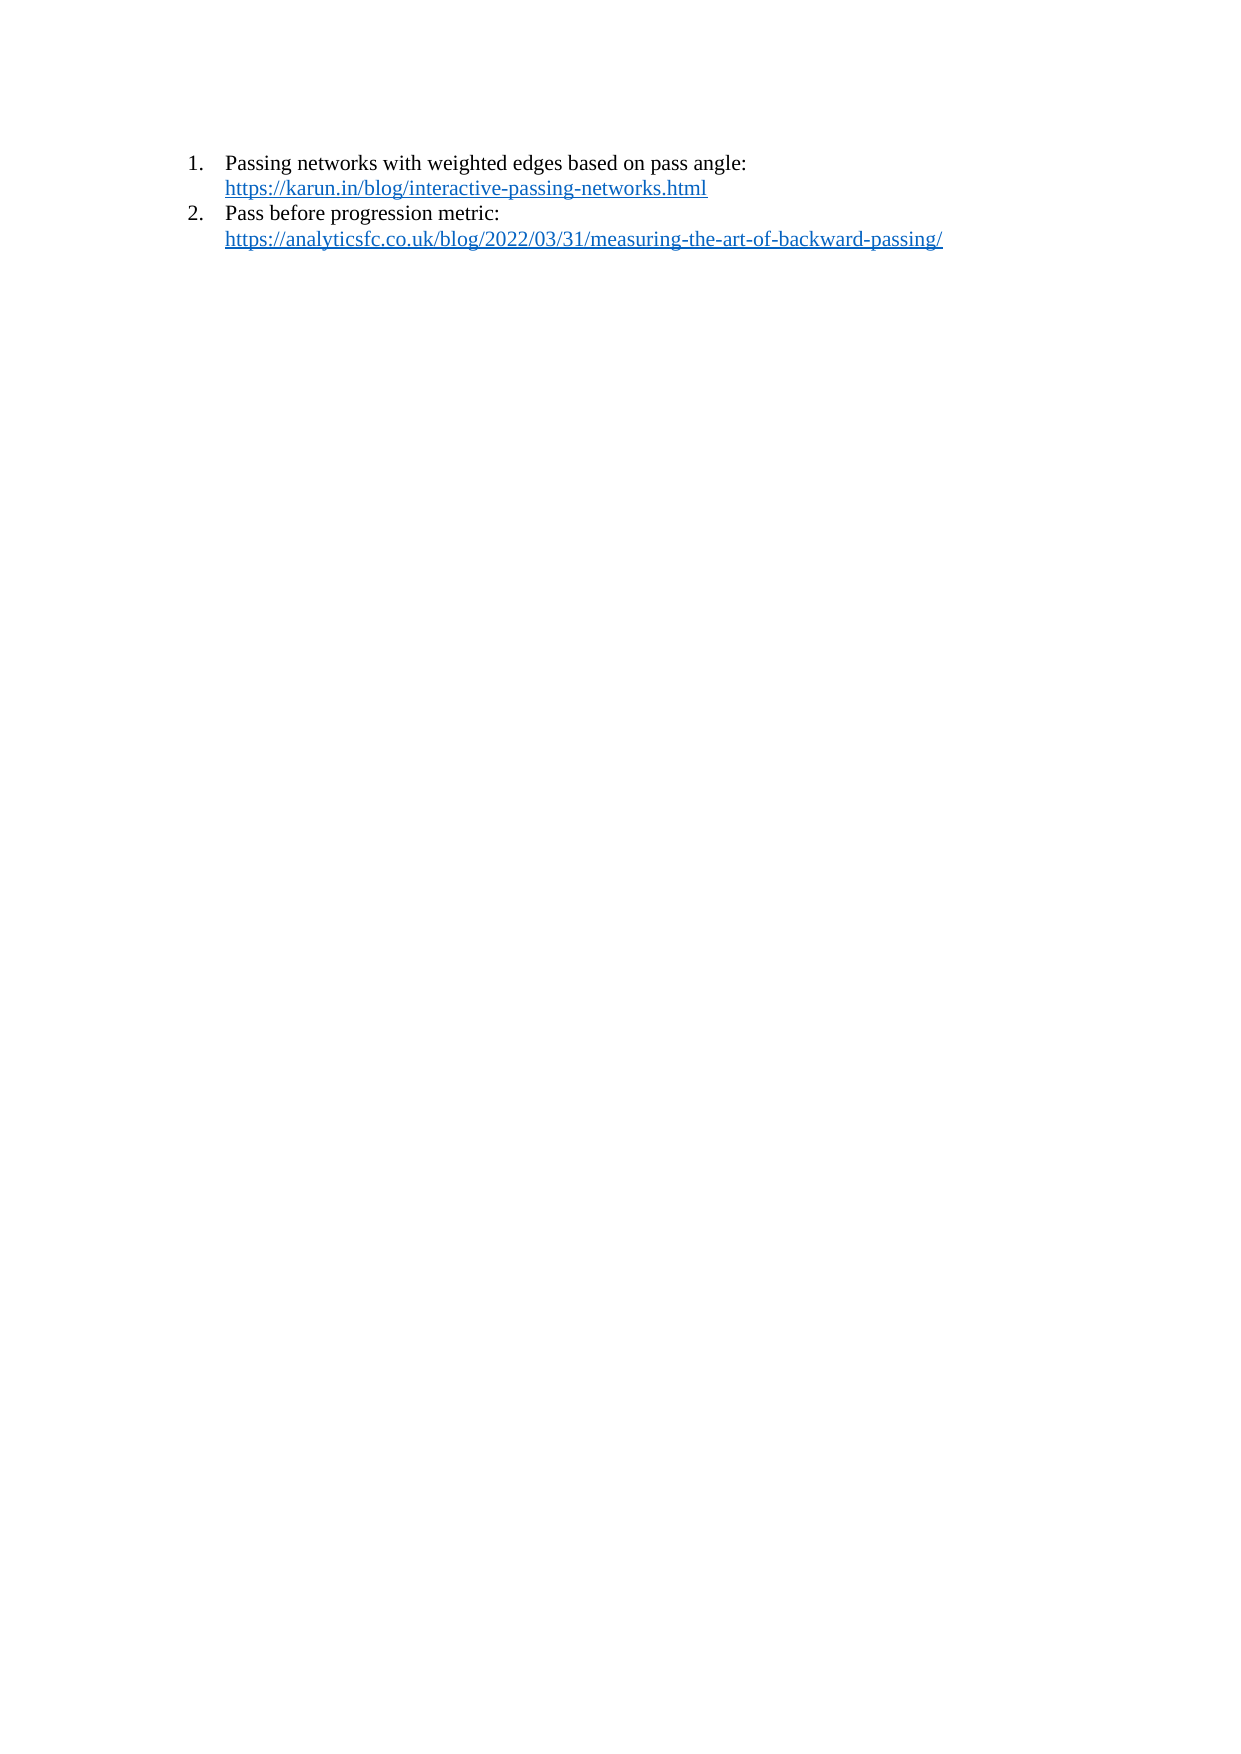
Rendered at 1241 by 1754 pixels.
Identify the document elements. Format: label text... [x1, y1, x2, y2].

list Pass before progression metric: https://analyticsfc.co.uk/blog/2022/03/31/measuring-the-art-of-backward-passing/ [187, 200, 1039, 251]
list Passing networks with weighted edges based on pass angle: https://karun.in/blog/interactive-passing-networks.html [187, 150, 1039, 200]
